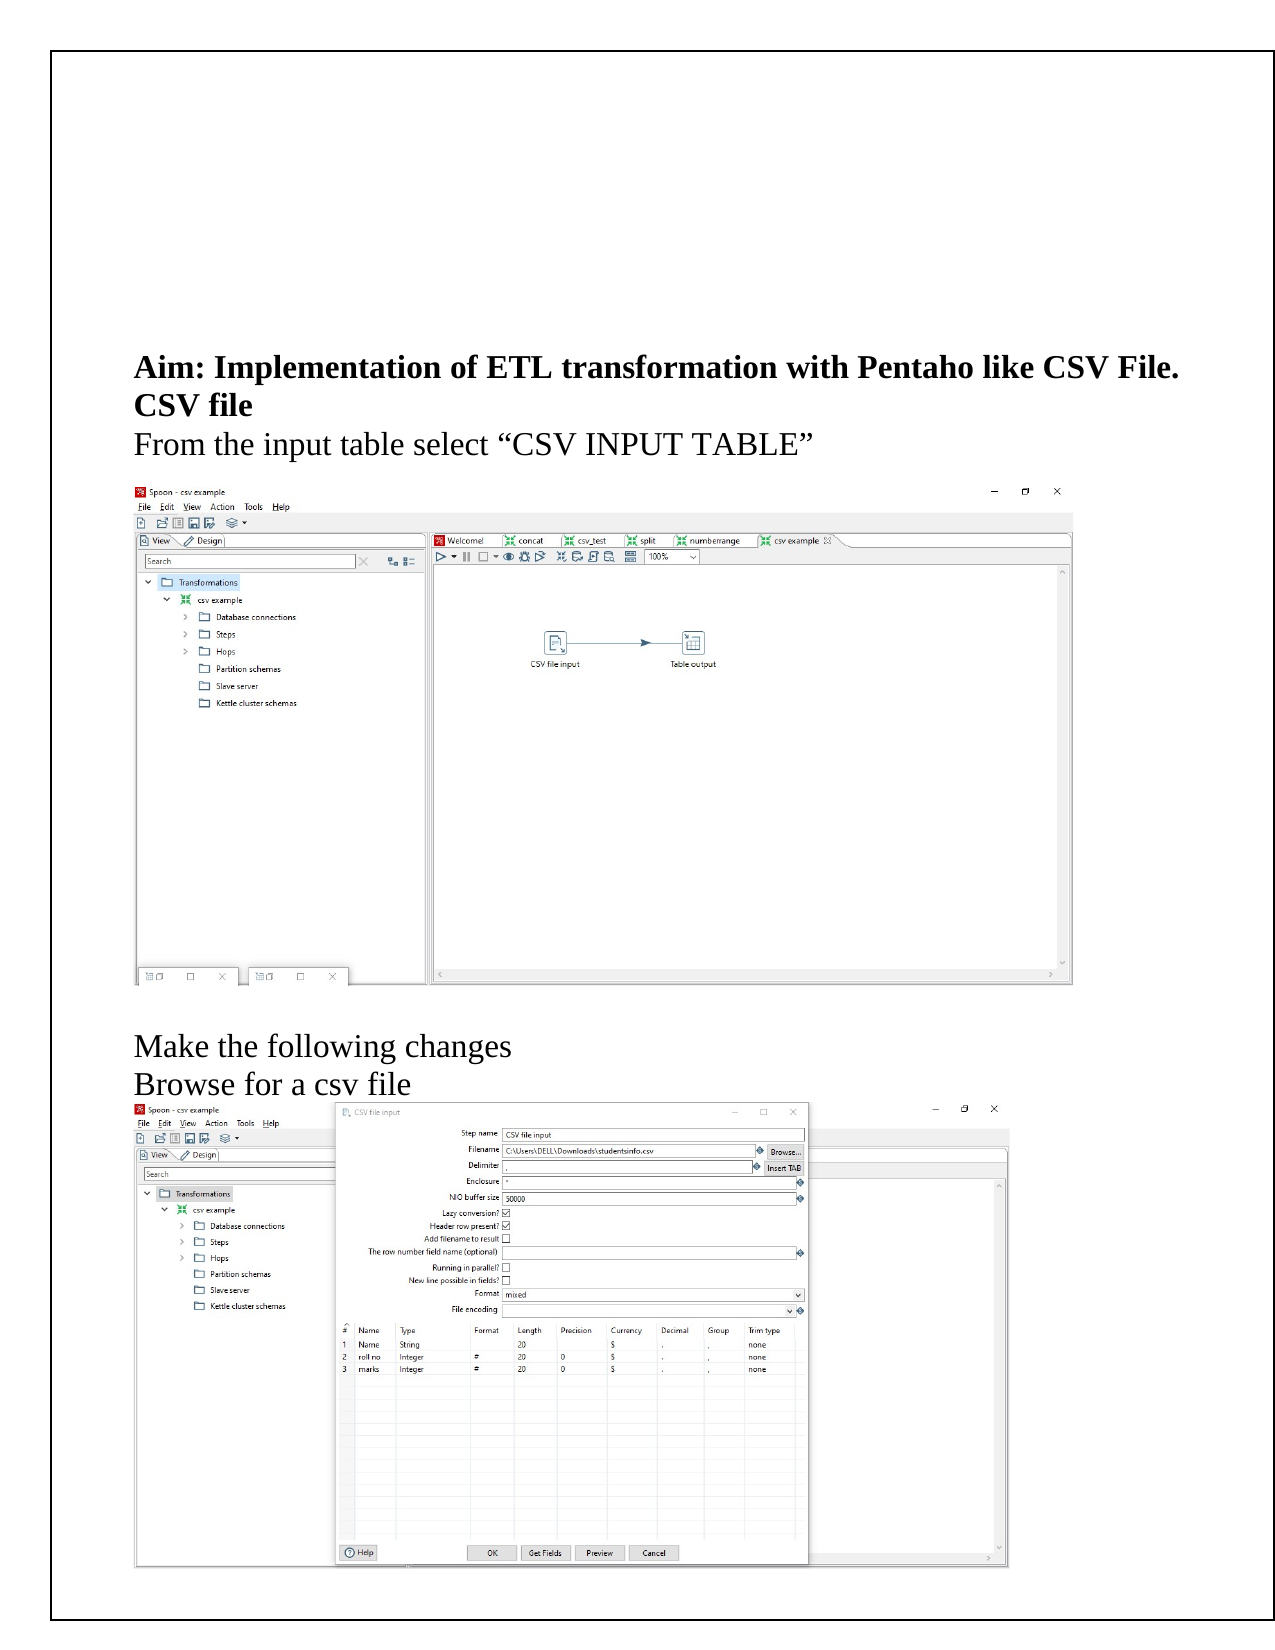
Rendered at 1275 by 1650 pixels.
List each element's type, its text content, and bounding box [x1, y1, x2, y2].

picture [133, 1102, 1010, 1569]
picture [133, 487, 1074, 986]
text Make the following changes Browse for a csv file [133, 1026, 512, 1102]
text Aim: Implementation of ETL transformation with Pentaho like CSV File. [133, 349, 1273, 386]
subtitle CSV file [133, 386, 1273, 424]
text From the input table select “CSV INPUT TABLE” [133, 424, 1273, 463]
